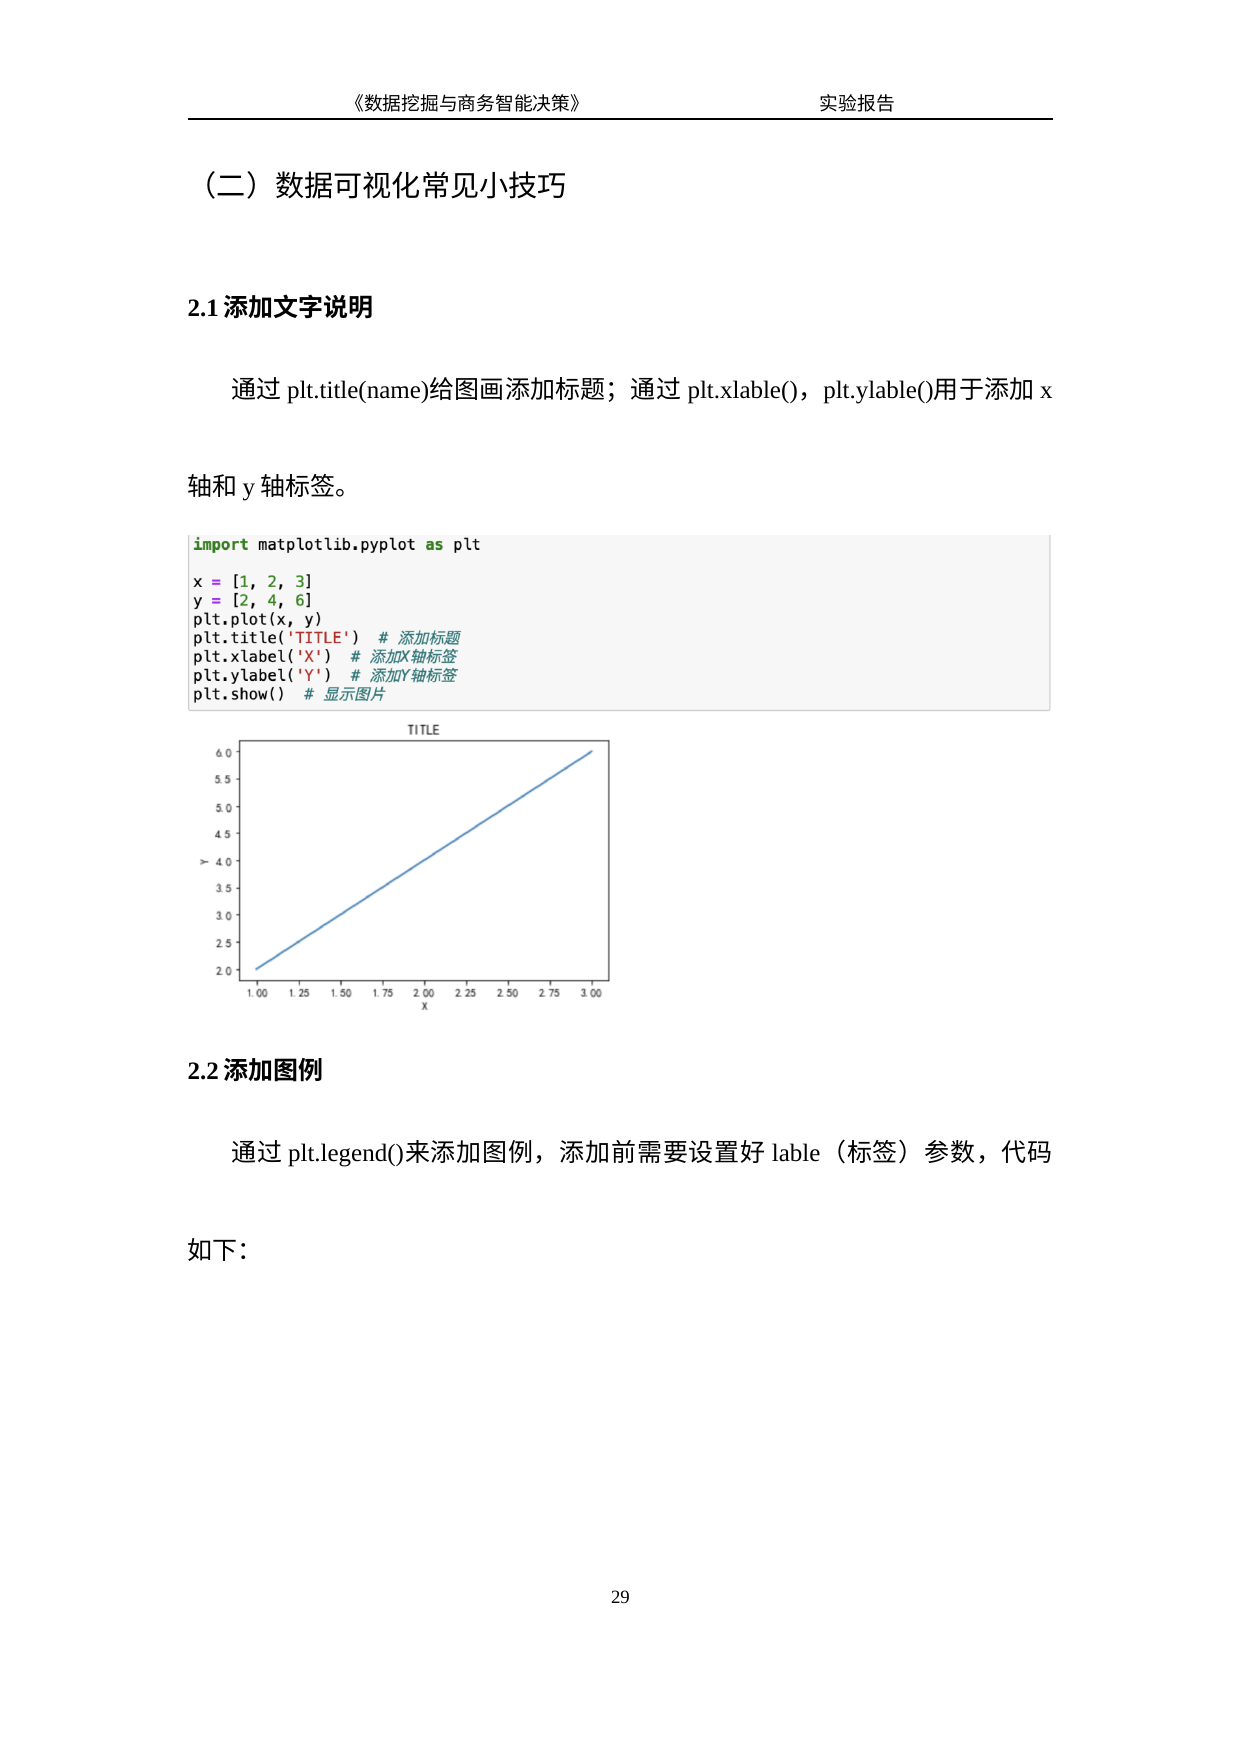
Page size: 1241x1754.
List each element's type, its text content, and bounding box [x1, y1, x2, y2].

list 2.2添加图例 [187, 1037, 1053, 1102]
list 通过plt.legend()来添加图例，添加前需要设置好lable（标签）参数，代码如下： [187, 1119, 1053, 1282]
text 2.1添加文字说明 [187, 274, 1053, 339]
subtitle 数据可视化常见小技巧 [187, 153, 1053, 218]
picture [187, 535, 1053, 1014]
text 通过plt.title(name)给图画添加标题；通过plt.xlable()，plt.ylable()用于添加x轴和y轴标签。 [187, 356, 1053, 518]
